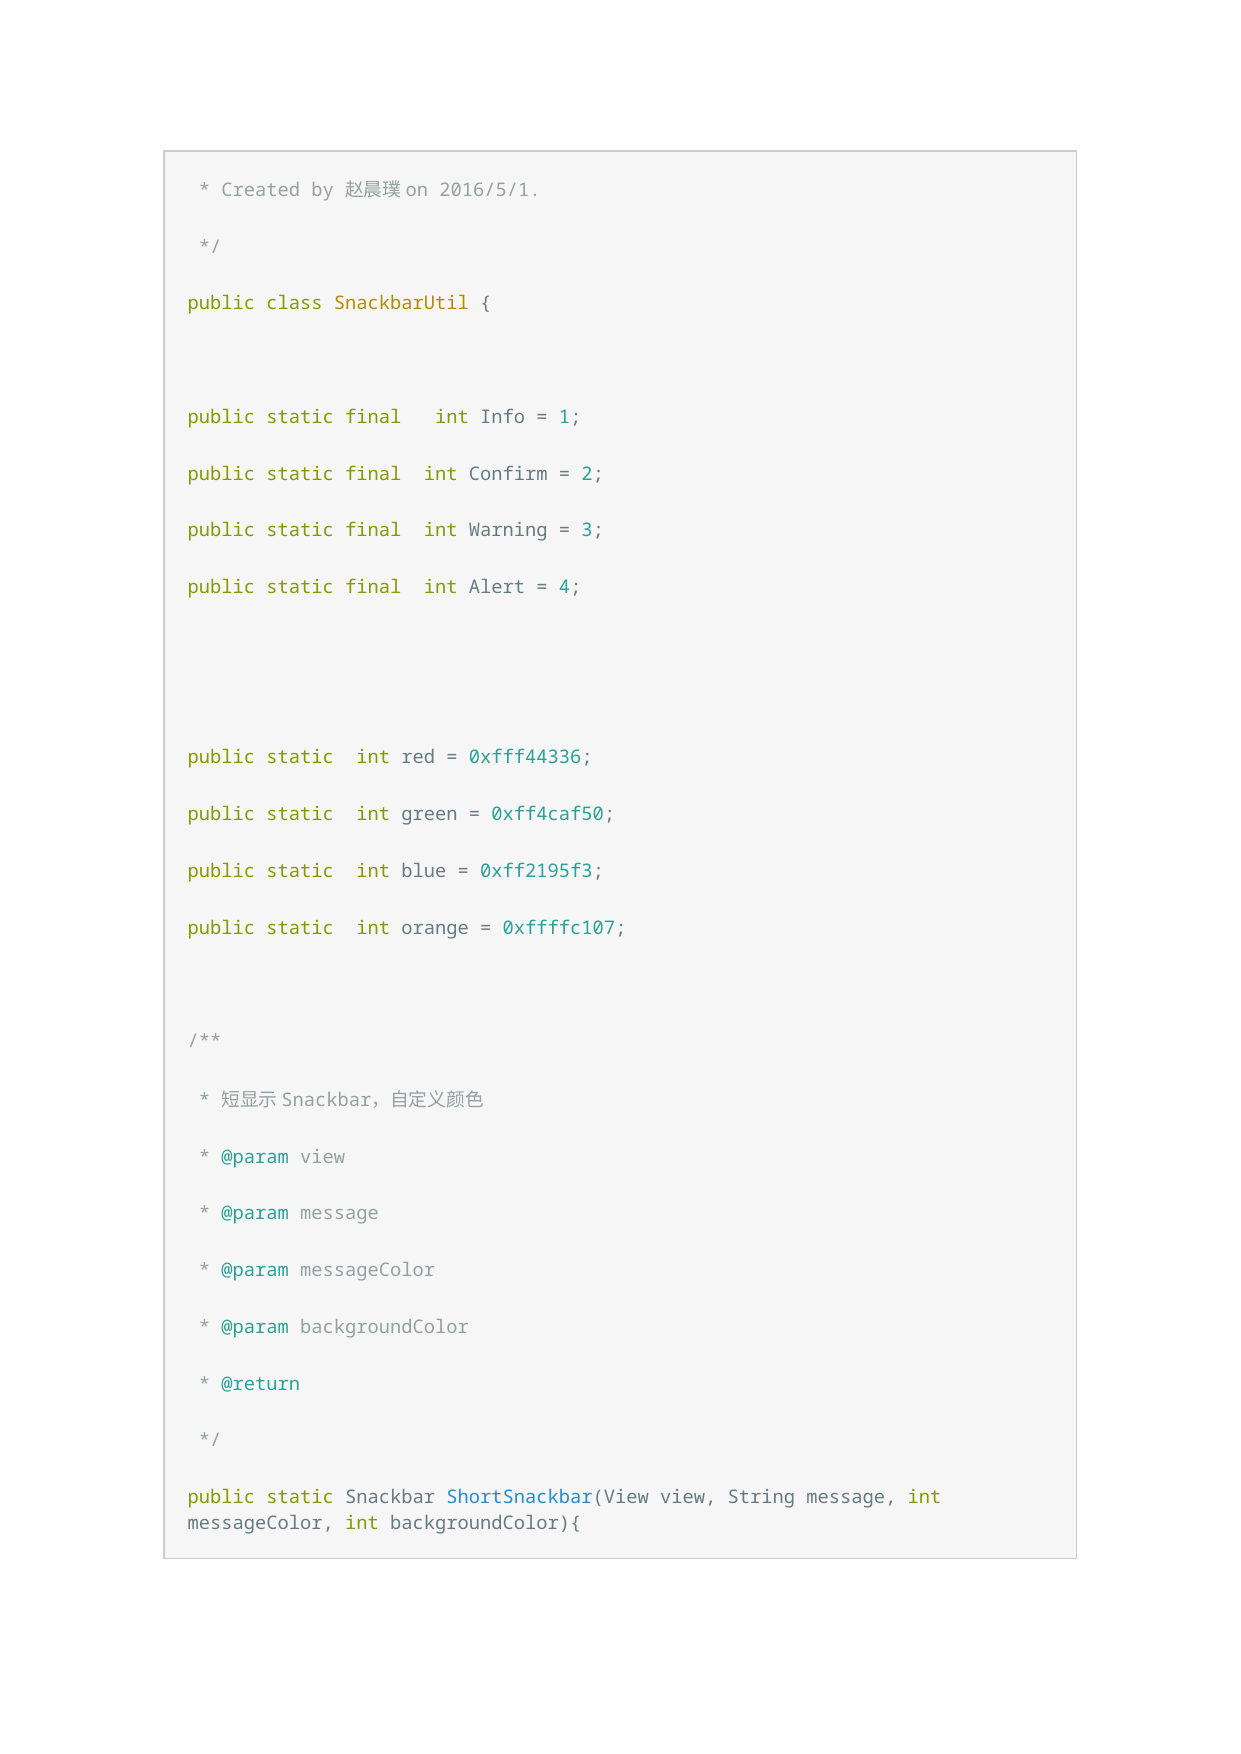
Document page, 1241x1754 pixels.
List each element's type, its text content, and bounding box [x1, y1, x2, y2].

text public static int green = 0xff4caf50; [165, 776, 1076, 826]
text * @param backgroundColor [165, 1289, 1076, 1339]
text public class SnackbarUtil { [165, 265, 1076, 315]
text /** [165, 1003, 1076, 1053]
text public static int blue = 0xff2195f3; [165, 833, 1076, 883]
text * @param messageColor [165, 1232, 1076, 1282]
text * @param view [165, 1118, 1076, 1168]
text * @return [165, 1346, 1076, 1396]
text public static int orange = 0xffffc107; [165, 890, 1076, 940]
text * 短显示Snackbar，自定义颜色 [165, 1060, 1076, 1112]
text public static final int Confirm = 2; [165, 436, 1076, 486]
text public static final int Warning = 3; [165, 492, 1076, 542]
text public static Snackbar ShortSnackbar(View view, String message, int messageColor, int backgroundColor){ [165, 1459, 1076, 1558]
text * @param message [165, 1175, 1076, 1225]
text public static final int Info = 1; [165, 379, 1076, 429]
text public static final int Alert = 4; [165, 549, 1076, 599]
text * Created by 赵晨璞 on 2016/5/1. [165, 152, 1076, 202]
text */ [165, 208, 1076, 258]
text public static int red = 0xfff44336; [165, 719, 1076, 769]
text */ [165, 1402, 1076, 1452]
